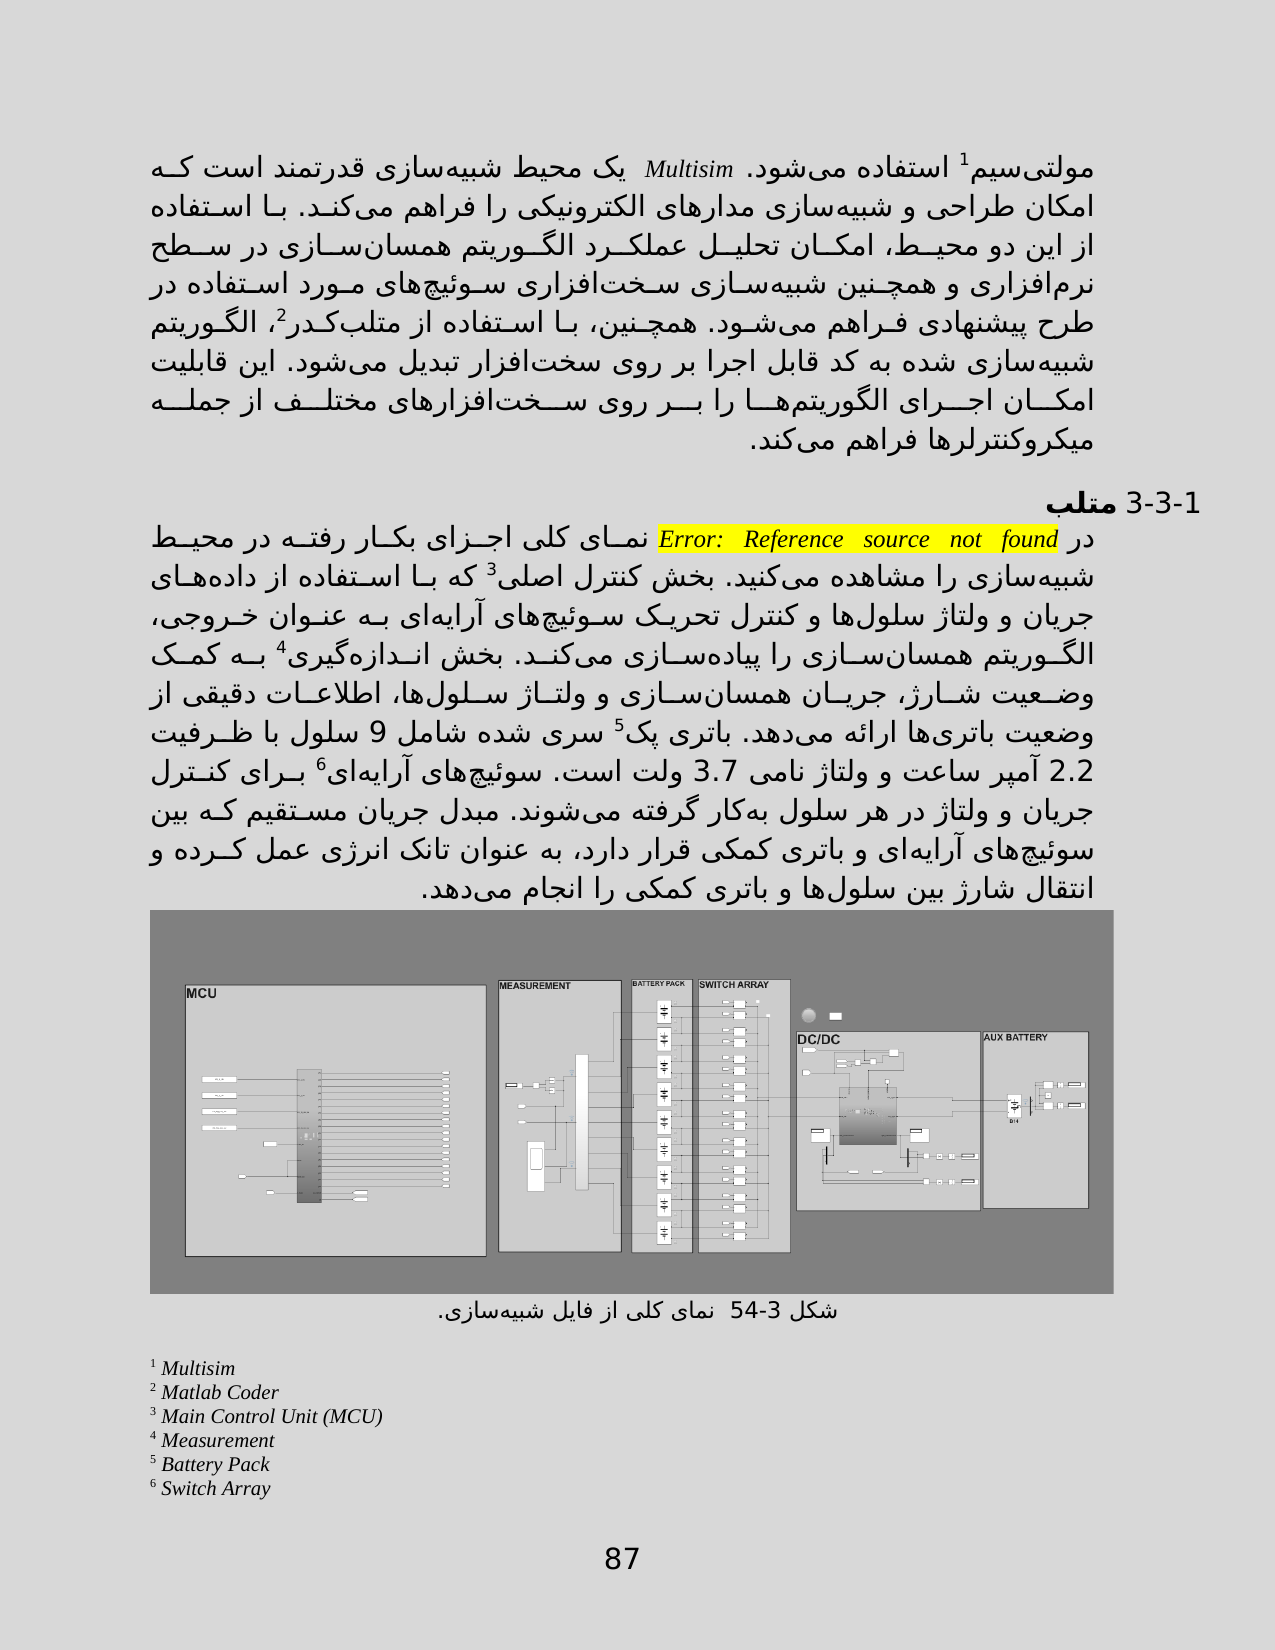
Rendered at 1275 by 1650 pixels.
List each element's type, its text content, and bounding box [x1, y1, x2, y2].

table_header [150, 910, 1125, 1297]
picture [150, 910, 1114, 1294]
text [150, 150, 1095, 457]
subtitle متلب [150, 487, 1125, 521]
